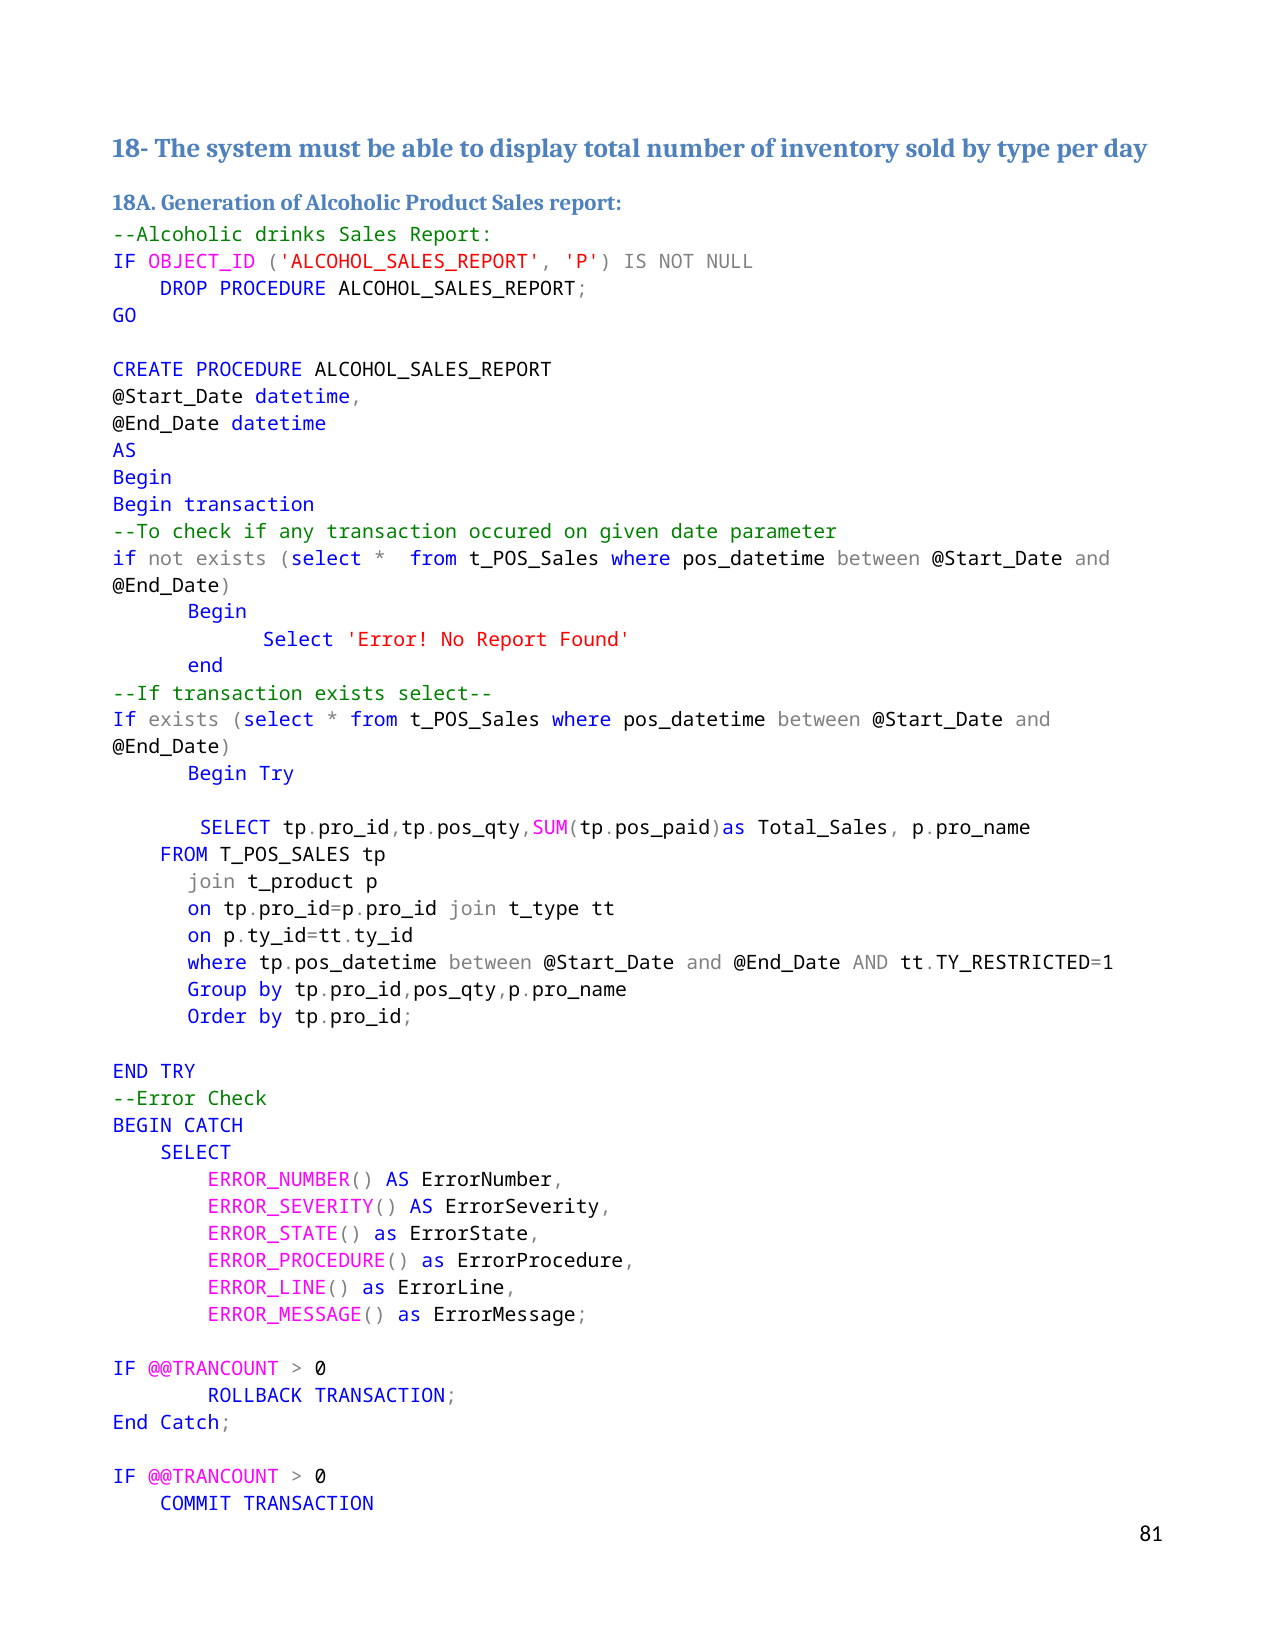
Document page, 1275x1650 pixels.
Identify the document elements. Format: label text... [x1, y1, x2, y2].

text End Catch; [112, 1408, 1162, 1435]
text SELECT [112, 1138, 1162, 1165]
text end [112, 652, 1162, 679]
text ERROR_NUMBER() AS ErrorNumber, [112, 1165, 1162, 1192]
text END TRY [112, 1057, 1162, 1084]
text ERROR_LINE() as ErrorLine, [112, 1273, 1162, 1300]
text --To check if any transaction occured on given date parameter [112, 517, 1162, 544]
text ERROR_SEVERITY() AS ErrorSeverity, [112, 1192, 1162, 1219]
text if not exists (select * from t_POS_Sales where pos_datetime between @Start_Date and @End_Date) [112, 544, 1162, 598]
text Begin Try [112, 760, 1162, 787]
text CREATE PROCEDURE ALCOHOL_SALES_REPORT [112, 355, 1162, 382]
text on tp.pro_id=p.pro_id join t_type tt [112, 894, 1162, 922]
text Group by tp.pro_id,pos_qty,p.pro_name [112, 976, 1162, 1002]
text Select 'Error! No Report Found' [112, 625, 1162, 652]
text If exists (select * from t_POS_Sales where pos_datetime between @Start_Date and @End_Date) [112, 706, 1162, 760]
text --Alcoholic drinks Sales Report: [112, 220, 1162, 247]
text FROM T_POS_SALES tp [112, 841, 1162, 868]
text IF @@TRANCOUNT > 0 [112, 1354, 1162, 1381]
text Begin [112, 598, 1162, 625]
subtitle 18A. Generation of Alcoholic Product Sales report: [112, 190, 1162, 216]
text IF @@TRANCOUNT > 0 [112, 1462, 1162, 1489]
text ERROR_PROCEDURE() as ErrorProcedure, [112, 1246, 1162, 1273]
text join t_product p [112, 868, 1162, 894]
text @End_Date datetime [112, 409, 1162, 436]
text Begin [112, 463, 1162, 490]
text on p.ty_id=tt.ty_id [112, 922, 1162, 948]
text DROP PROCEDURE ALCOHOL_SALES_REPORT; [112, 274, 1162, 301]
subtitle 18- The system must be able to display total number of inventory sold by type per day [112, 133, 1162, 164]
text COMMIT TRANSACTION [112, 1489, 1162, 1516]
text --Error Check [112, 1084, 1162, 1111]
text Begin transaction [112, 490, 1162, 517]
text SELECT tp.pro_id,tp.pos_qty,SUM(tp.pos_paid)as Total_Sales, p.pro_name [112, 814, 1162, 841]
text AS [112, 436, 1162, 463]
text ERROR_MESSAGE() as ErrorMessage; [112, 1300, 1162, 1327]
text where tp.pos_datetime between @Start_Date and @End_Date AND tt.TY_RESTRICTED=1 [112, 948, 1162, 976]
text BEGIN CATCH [112, 1111, 1162, 1138]
text ROLLBACK TRANSACTION; [112, 1381, 1162, 1408]
text GO [112, 301, 1162, 328]
text Order by tp.pro_id; [112, 1002, 1162, 1029]
text @Start_Date datetime, [112, 382, 1162, 409]
text ERROR_STATE() as ErrorState, [112, 1219, 1162, 1246]
text --If transaction exists select-- [112, 679, 1162, 706]
text IF OBJECT_ID ('ALCOHOL_SALES_REPORT', 'P') IS NOT NULL [112, 247, 1162, 274]
